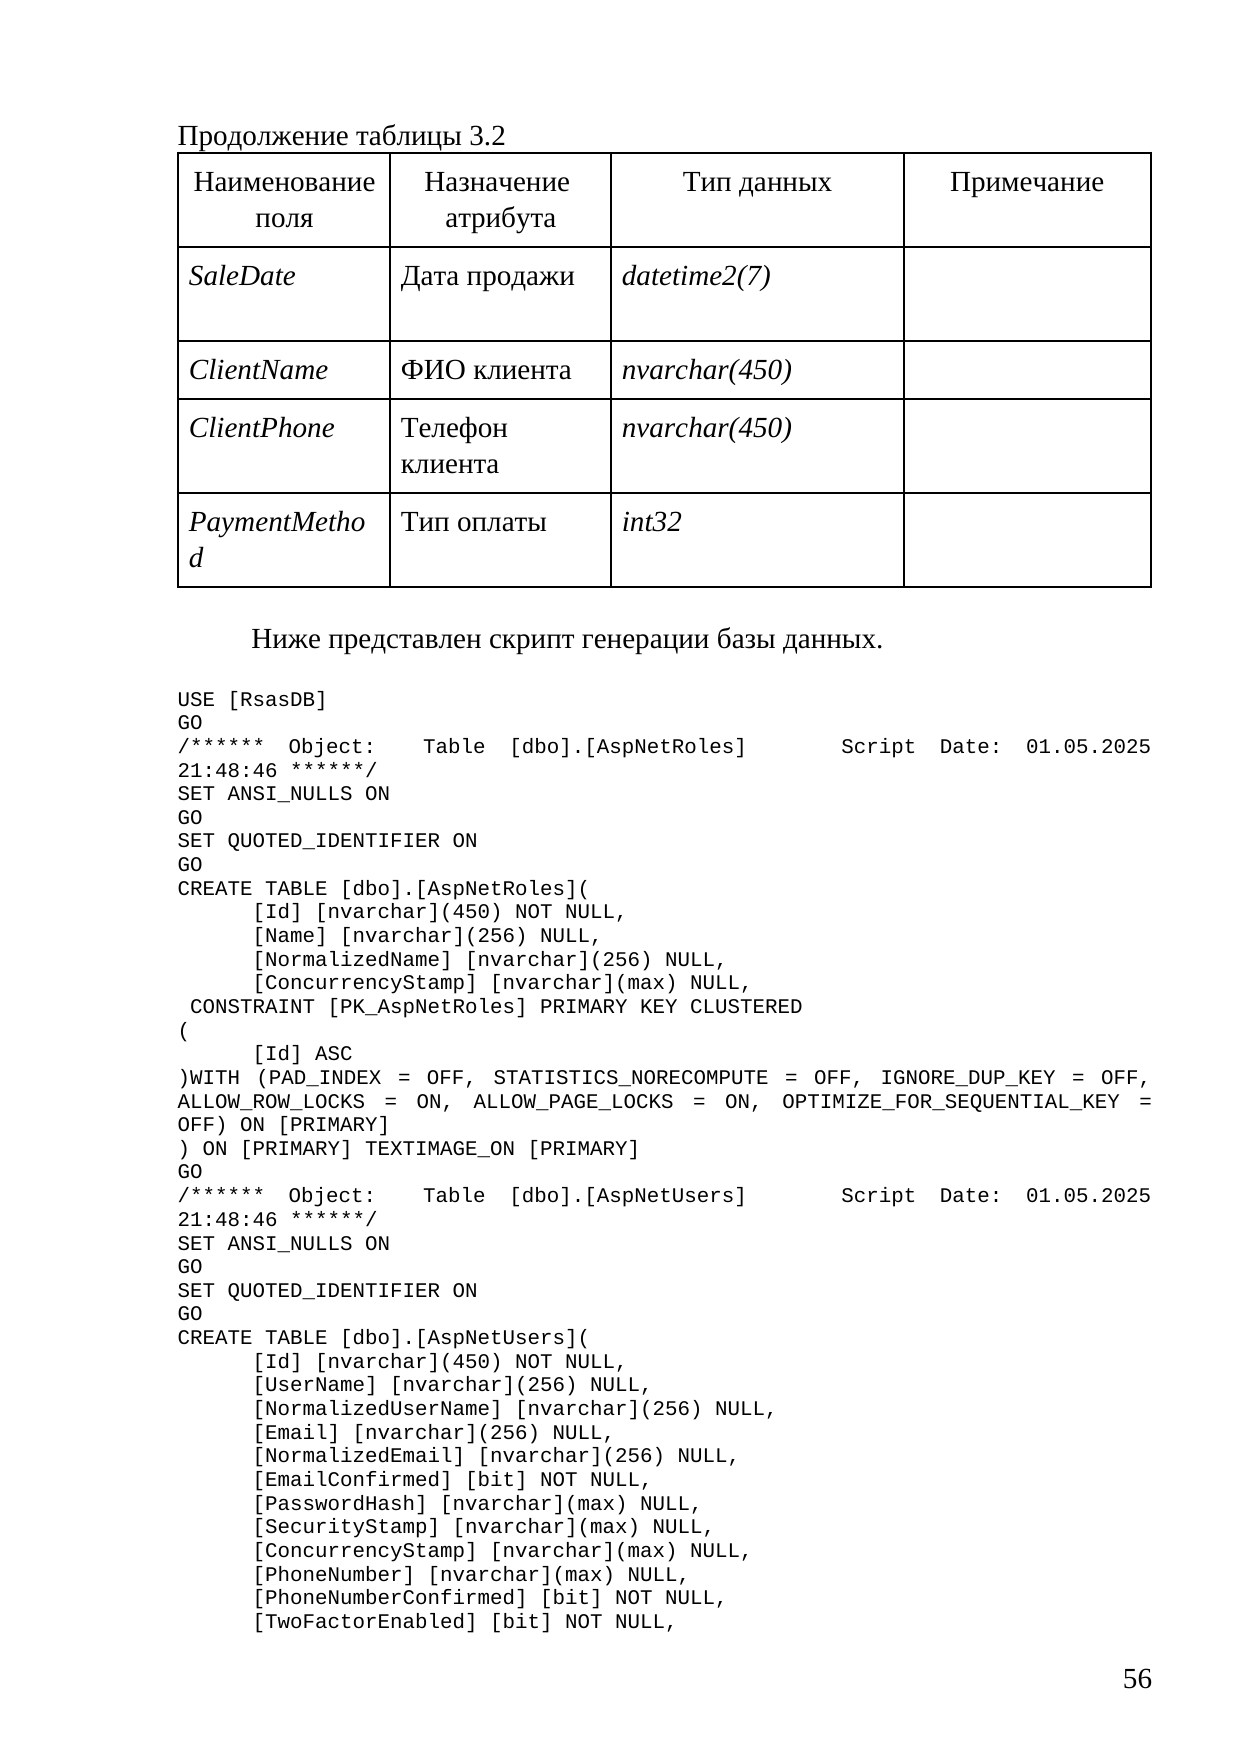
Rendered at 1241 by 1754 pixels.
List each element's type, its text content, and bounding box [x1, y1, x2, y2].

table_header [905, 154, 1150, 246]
text GO [177, 854, 1152, 878]
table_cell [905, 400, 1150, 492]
text [Id] [nvarchar](450) NOT NULL, [177, 901, 1152, 925]
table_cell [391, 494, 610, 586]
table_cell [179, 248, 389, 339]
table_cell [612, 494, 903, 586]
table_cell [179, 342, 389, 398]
text GO [177, 1162, 1152, 1185]
text SET ANSI_NULLS ON [177, 1232, 1152, 1256]
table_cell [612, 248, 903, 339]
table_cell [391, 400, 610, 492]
text GO [177, 807, 1152, 831]
text [NormalizedName] [nvarchar](256) NULL, [177, 949, 1152, 972]
text [NormalizedUserName] [nvarchar](256) NULL, [177, 1398, 1152, 1422]
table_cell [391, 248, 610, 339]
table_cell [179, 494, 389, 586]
text [TwoFactorEnabled] [bit] NOT NULL, [177, 1611, 1152, 1634]
text SET QUOTED_IDENTIFIER ON [177, 831, 1152, 854]
text [SecurityStamp] [nvarchar](max) NULL, [177, 1516, 1152, 1540]
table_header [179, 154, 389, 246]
text GO [177, 1303, 1152, 1327]
text CREATE TABLE [dbo].[AspNetUsers]( [177, 1327, 1152, 1351]
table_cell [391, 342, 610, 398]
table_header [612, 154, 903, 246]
text USE [RsasDB] [177, 689, 1152, 712]
text ( [177, 1020, 1152, 1043]
text [ConcurrencyStamp] [nvarchar](max) NULL, [177, 972, 1152, 996]
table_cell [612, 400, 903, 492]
text [UserName] [nvarchar](256) NULL, [177, 1374, 1152, 1398]
text [Email] [nvarchar](256) NULL, [177, 1422, 1152, 1445]
text [ConcurrencyStamp] [nvarchar](max) NULL, [177, 1540, 1152, 1563]
text GO [177, 712, 1152, 736]
text SET QUOTED_IDENTIFIER ON [177, 1280, 1152, 1303]
text Ниже представлен скрипт генерации базы данных. [177, 622, 1152, 655]
text [Id] ASC [177, 1043, 1152, 1067]
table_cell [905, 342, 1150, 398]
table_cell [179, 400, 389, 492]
text /****** Object: Table [dbo].[AspNetRoles] Script Date: 01.05.2025 21:48:46 ******/ [177, 736, 1152, 783]
text ) ON [PRIMARY] TEXTIMAGE_ON [PRIMARY] [177, 1138, 1152, 1162]
text [NormalizedEmail] [nvarchar](256) NULL, [177, 1445, 1152, 1469]
text )WITH (PAD_INDEX = OFF, STATISTICS_NORECOMPUTE = OFF, IGNORE_DUP_KEY = OFF, ALLOW_ROW_LOCKS = ON, ALLOW_PAGE_LOCKS = ON, OPTIMIZE_FOR_SEQUENTIAL_KEY = OFF) ON [PRIMARY] [177, 1067, 1152, 1138]
text [EmailConfirmed] [bit] NOT NULL, [177, 1469, 1152, 1493]
text GO [177, 1256, 1152, 1280]
text SET ANSI_NULLS ON [177, 783, 1152, 807]
text [PhoneNumberConfirmed] [bit] NOT NULL, [177, 1587, 1152, 1611]
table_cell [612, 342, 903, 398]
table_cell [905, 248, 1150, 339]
text [PasswordHash] [nvarchar](max) NULL, [177, 1493, 1152, 1516]
text Продолжение таблицы 3.2 [177, 118, 1152, 152]
text [PhoneNumber] [nvarchar](max) NULL, [177, 1563, 1152, 1587]
text [Name] [nvarchar](256) NULL, [177, 925, 1152, 949]
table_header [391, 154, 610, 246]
text [Id] [nvarchar](450) NOT NULL, [177, 1351, 1152, 1374]
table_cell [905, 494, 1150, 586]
text CONSTRAINT [PK_AspNetRoles] PRIMARY KEY CLUSTERED [177, 996, 1152, 1020]
text /****** Object: Table [dbo].[AspNetUsers] Script Date: 01.05.2025 21:48:46 ******/ [177, 1185, 1152, 1232]
text CREATE TABLE [dbo].[AspNetRoles]( [177, 878, 1152, 901]
